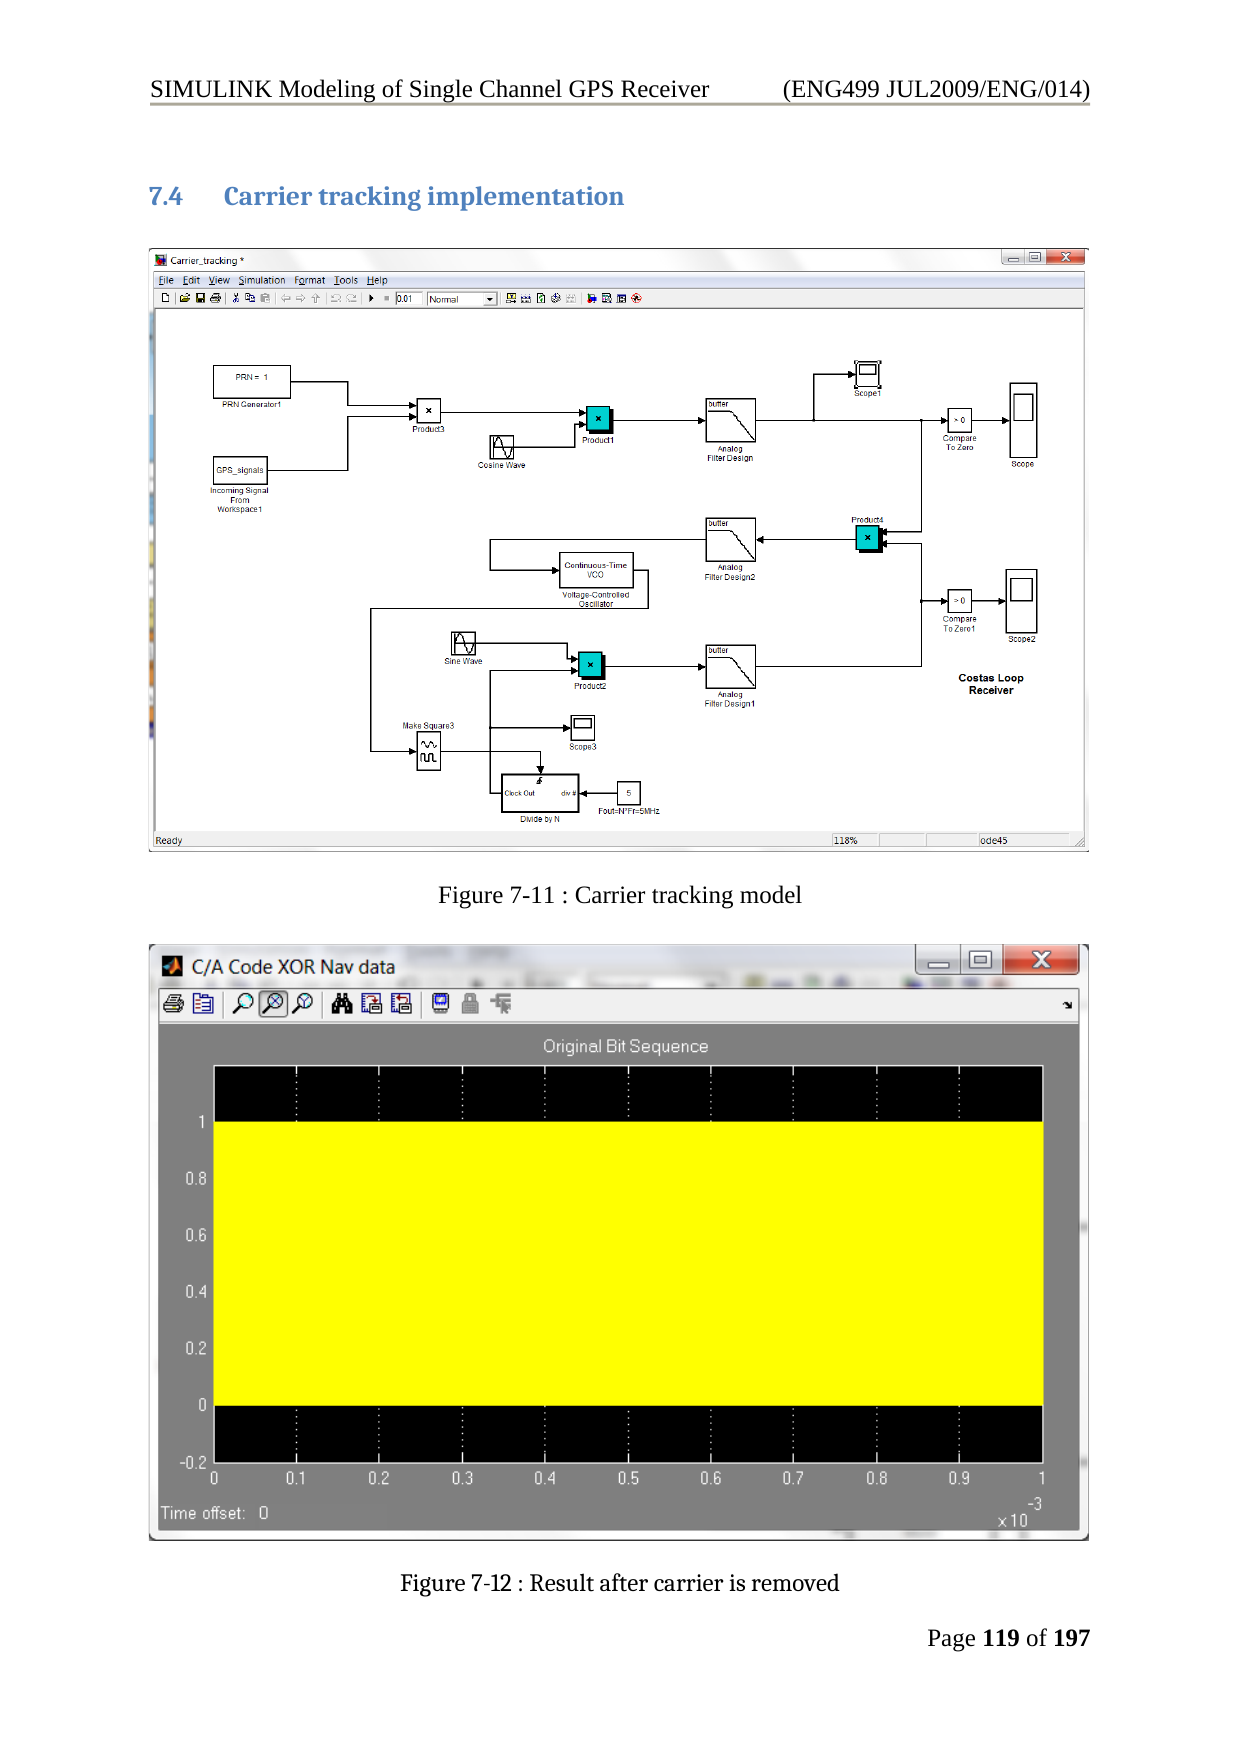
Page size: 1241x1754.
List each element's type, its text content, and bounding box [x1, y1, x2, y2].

subtitle Carrier tracking implementation [149, 181, 1090, 212]
picture [148, 944, 1089, 1541]
picture [148, 248, 1089, 852]
text Figure 7-11 : Carrier tracking model [150, 880, 1090, 909]
text Figure 7-12 : Result after carrier is removed [150, 1569, 1090, 1598]
